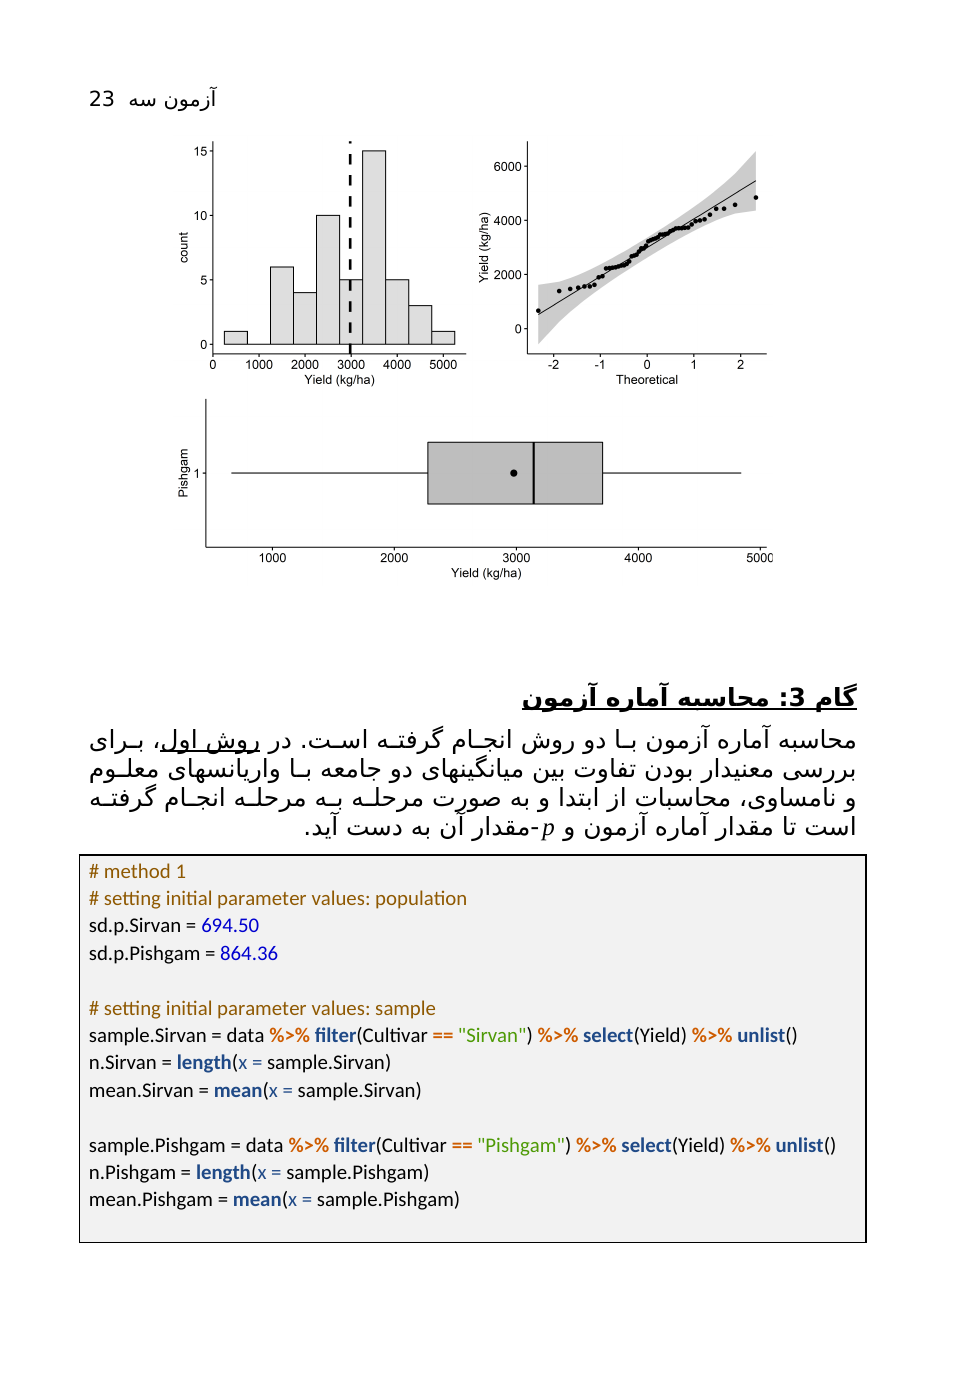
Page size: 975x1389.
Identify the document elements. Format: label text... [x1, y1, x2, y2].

text محاسبه آماره آزمون با دو روش انجام گرفته است. در روش اول، برای بررسی معنی‏دار بودن تفاوت بین میانگین‏های دو جامعه با واریانس‏های معلوم و نامساوی، محاسبات از ابتدا و به صورت مرحله به مرحله انجام گرفته است تا مقدار آماره آزمون و -مقدار آن به دست آید. [89, 725, 857, 842]
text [80, 856, 865, 1242]
picture [172, 135, 773, 586]
text گام 3: محاسبه آماره آزمون [89, 683, 857, 712]
